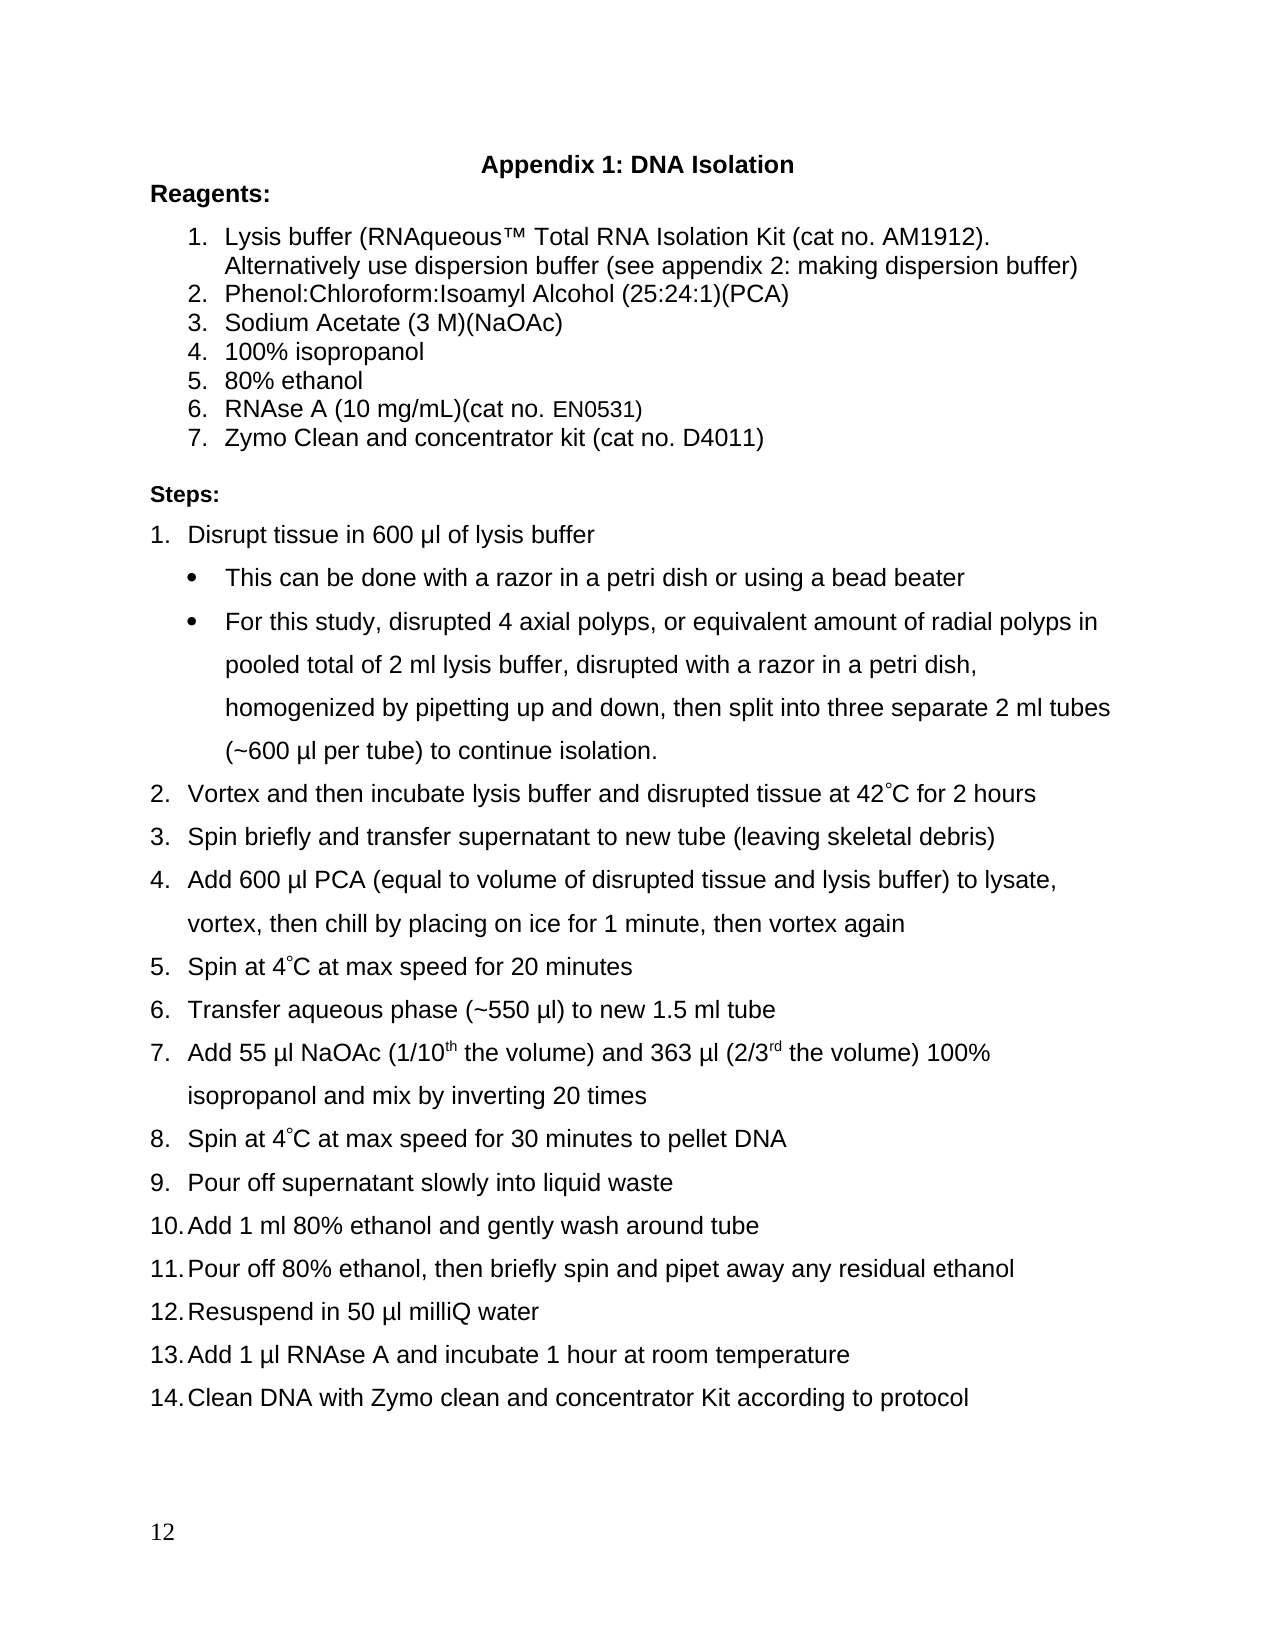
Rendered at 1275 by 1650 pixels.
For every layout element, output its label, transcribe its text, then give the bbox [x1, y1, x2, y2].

list Add 1 µl RNAse A and incubate 1 hour at room temperature [150, 1340, 1125, 1369]
list Disrupt tissue in 600 μl of lysis buffer [150, 520, 1125, 549]
list Vortex and then incubate lysis buffer and disrupted tissue at 42C for 2 hours [150, 779, 1125, 808]
list Phenol:Chloroform:Isoamyl Alcohol (25:24:1)(PCA) [187, 279, 1125, 308]
list Pour off supernatant slowly into liquid waste [150, 1167, 1125, 1196]
list RNAse A (10 mg/mL)(cat no. EN0531) [187, 394, 1125, 423]
list Add 600 µl PCA (equal to volume of disrupted tissue and lysis buffer) to lysate, vortex, then chill by placing on ice for 1 minute, then vortex again [150, 865, 1125, 937]
list Add 1 ml 80% ethanol and gently wash around tube [150, 1211, 1125, 1239]
text Reagents: [150, 179, 1125, 207]
list Spin briefly and transfer supernatant to new tube (leaving skeletal debris) [150, 822, 1125, 851]
text Steps: [150, 481, 1125, 507]
text Appendix 1: DNA Isolation [150, 150, 1125, 179]
list Zymo Clean and concentrator kit (cat no. D4011) [187, 423, 1125, 452]
list Add 55 µl NaOAc (1/10th the volume) and 363 µl (2/3rd the volume) 100% isopropanol and mix by inverting 20 times [150, 1038, 1125, 1110]
list Spin at 4C at max speed for 20 minutes [150, 952, 1125, 981]
list For this study, disrupted 4 axial polyps, or equivalent amount of radial polyps in pooled total of 2 ml lysis buffer, disrupted with a razor in a petri dish, homogenized by pipetting up and down, then split into three separate 2 ml tubes (~600 µl per tube) to continue isolation. [187, 606, 1125, 765]
list This can be done with a razor in a petri dish or using a bead beater [187, 563, 1125, 592]
list Transfer aqueous phase (~550 µl) to new 1.5 ml tube [150, 995, 1125, 1024]
list Pour off 80% ethanol, then briefly spin and pipet away any residual ethanol [150, 1254, 1125, 1282]
list 80% ethanol [187, 366, 1125, 394]
list Lysis buffer (RNAqueous™ Total RNA Isolation Kit (cat no. AM1912). Alternatively use dispersion buffer (see appendix 2: making dispersion buffer) [187, 222, 1125, 279]
list 100% isopropanol [187, 337, 1125, 366]
list Resuspend in 50 µl milliQ water [150, 1297, 1125, 1326]
list Spin at 4C at max speed for 30 minutes to pellet DNA [150, 1124, 1125, 1153]
list Clean DNA with Zymo clean and concentrator Kit according to protocol [150, 1383, 1125, 1412]
list Sodium Acetate (3 M)(NaOAc) [187, 308, 1125, 337]
